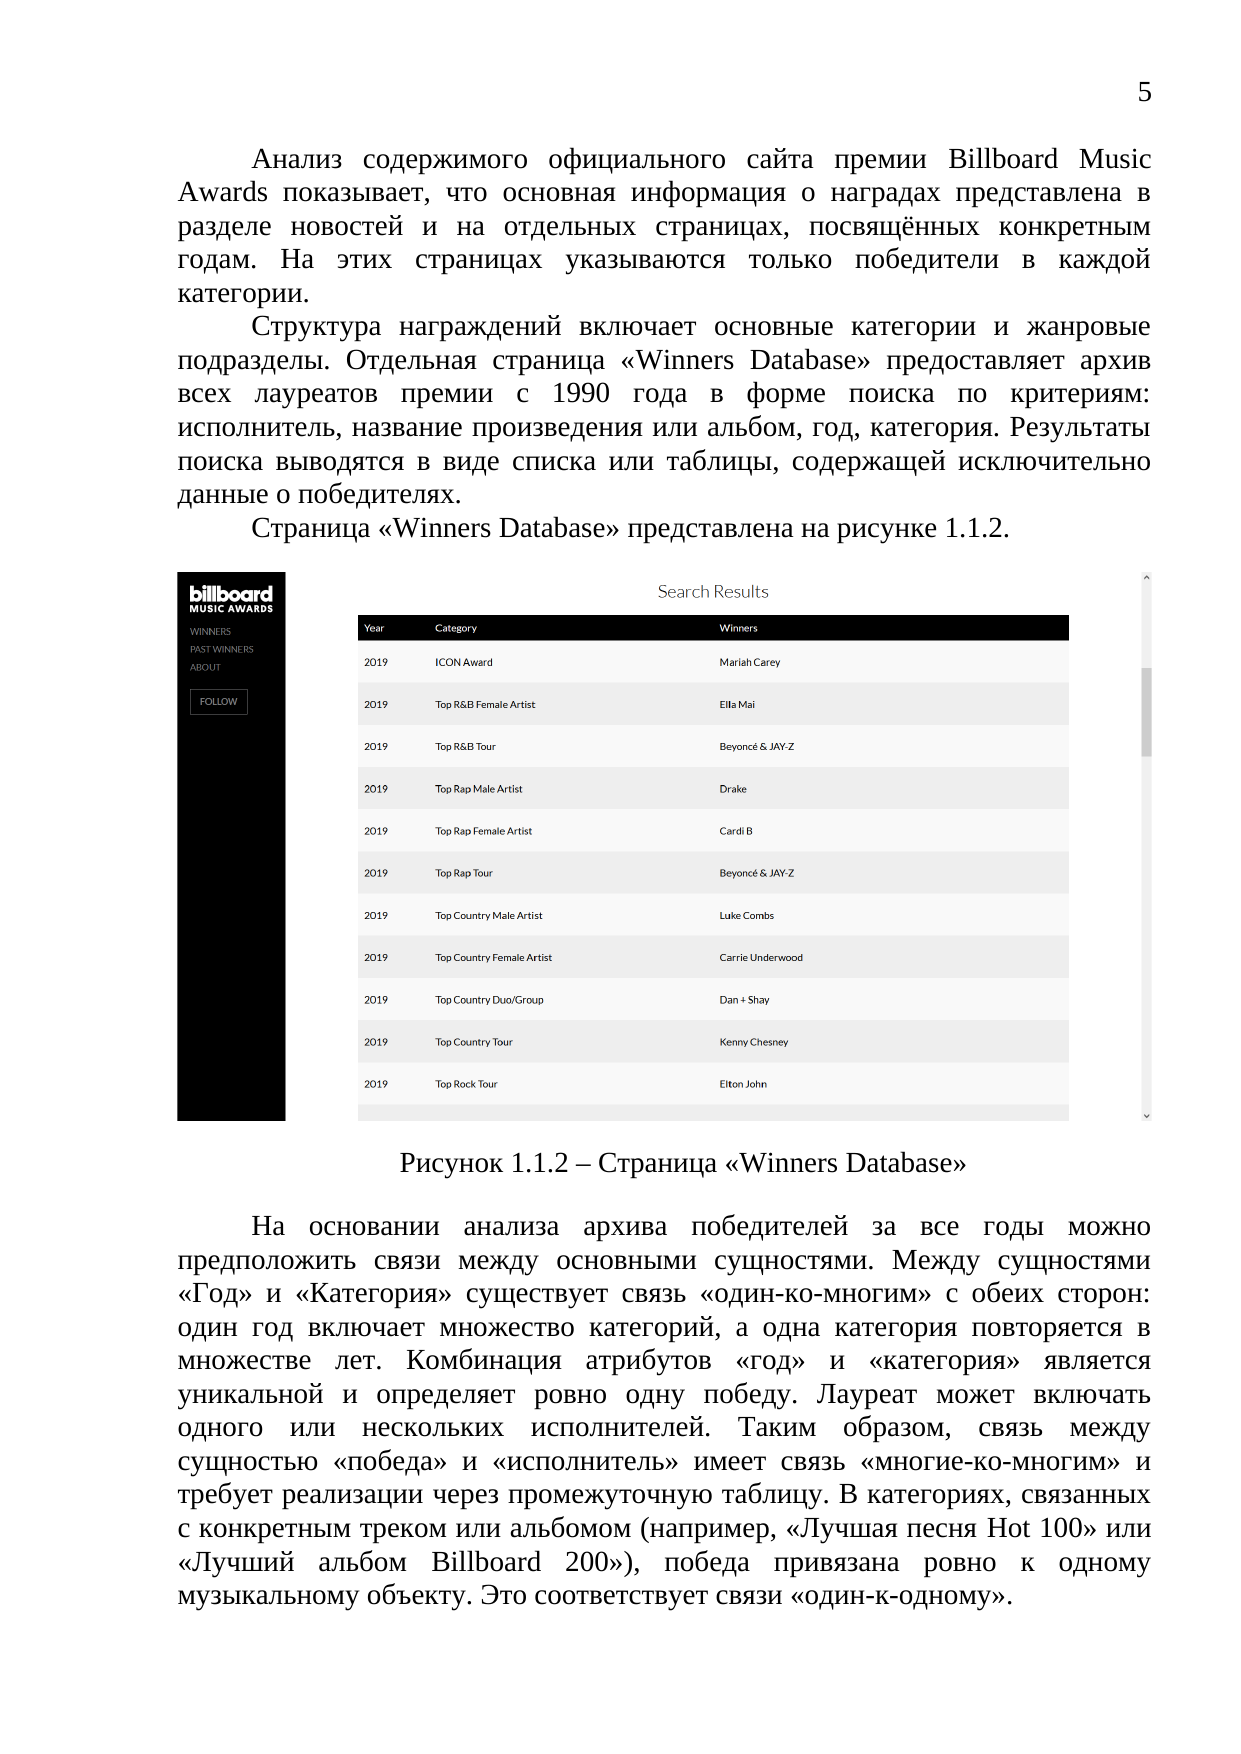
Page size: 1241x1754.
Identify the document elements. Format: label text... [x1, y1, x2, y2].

text Рисунок 1.1.2 – Страница «Winners Database» [214, 1146, 1152, 1179]
picture [177, 572, 1152, 1121]
text На основании анализа архива победителей за все годы можно предположить связи между основными сущностями. Между сущностями «Год» и «Категория» существует связь «один-ко-многим» с обеих сторон: один год включает множество категорий, а одна категория повторяется в множестве лет. Комбинация атрибутов «год» и «категория» является уникальной и определяет ровно одну победу. Лауреат может включать одного или нескольких исполнителей. Таким образом, связь между сущностью «победа» и «исполнитель» имеет связь «многие-ко-многим» и требует реализации через промежуточную таблицу. В категориях, связанных с конкретным треком или альбомом (например, «Лучшая песня Hot 100» или «Лучший альбом Billboard 200»), победа привязана ровно к одному музыкальному объекту. Это соответствует связи «один-к-одному». [177, 1208, 1152, 1611]
text Структура награждений включает основные категории и жанровые подразделы. Отдельная страница «Winners Database» предоставляет архив всех лауреатов премии с 1990 года в форме поиска по критериям: исполнитель, название произведения или альбом, год, категория. Результаты поиска выводятся в виде списка или таблицы, содержащей исключительно данные о победителях. [177, 308, 1152, 510]
text Анализ содержимого официального сайта премии Billboard Music Awards показывает, что основная информация о наградах представлена в разделе новостей и на отдельных страницах, посвящённых конкретным годам. На этих страницах указываются только победители в каждой категории. [177, 141, 1152, 308]
text Страница «Winners Database» представлена на рисунке 1.1.2. [177, 510, 1152, 543]
